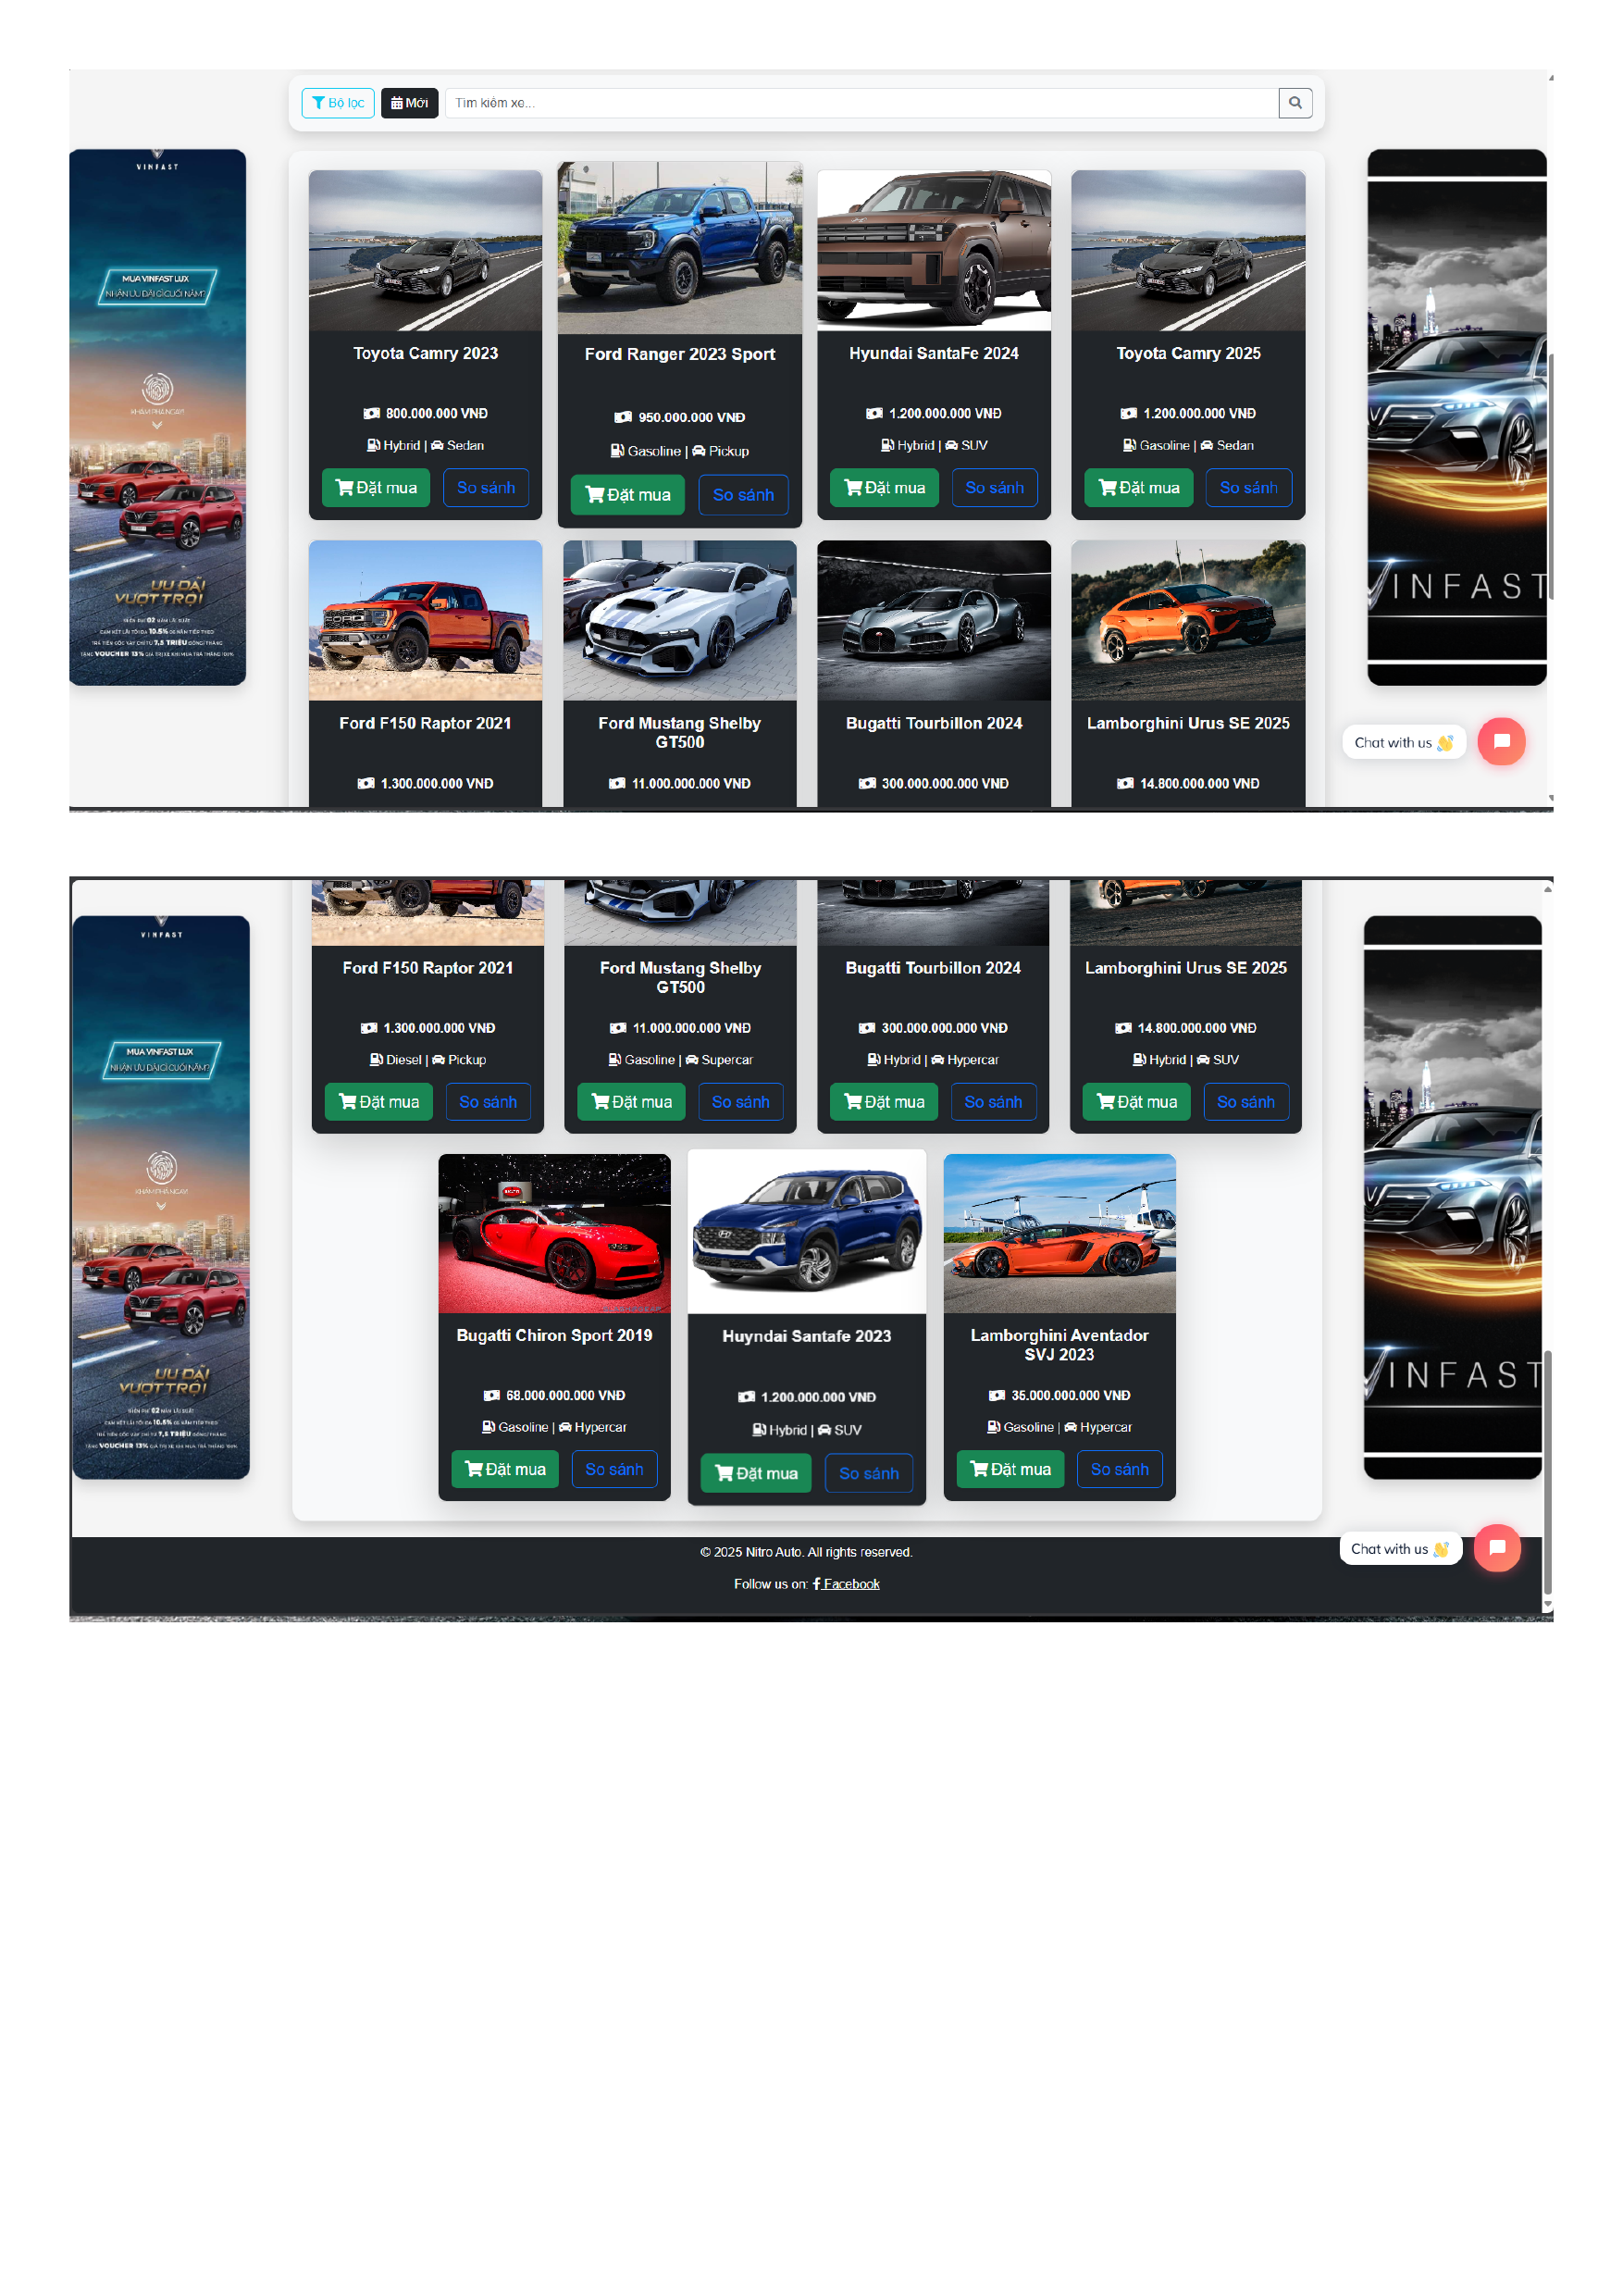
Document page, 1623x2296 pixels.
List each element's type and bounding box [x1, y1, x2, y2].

picture [69, 69, 1554, 813]
picture [69, 876, 1554, 1622]
